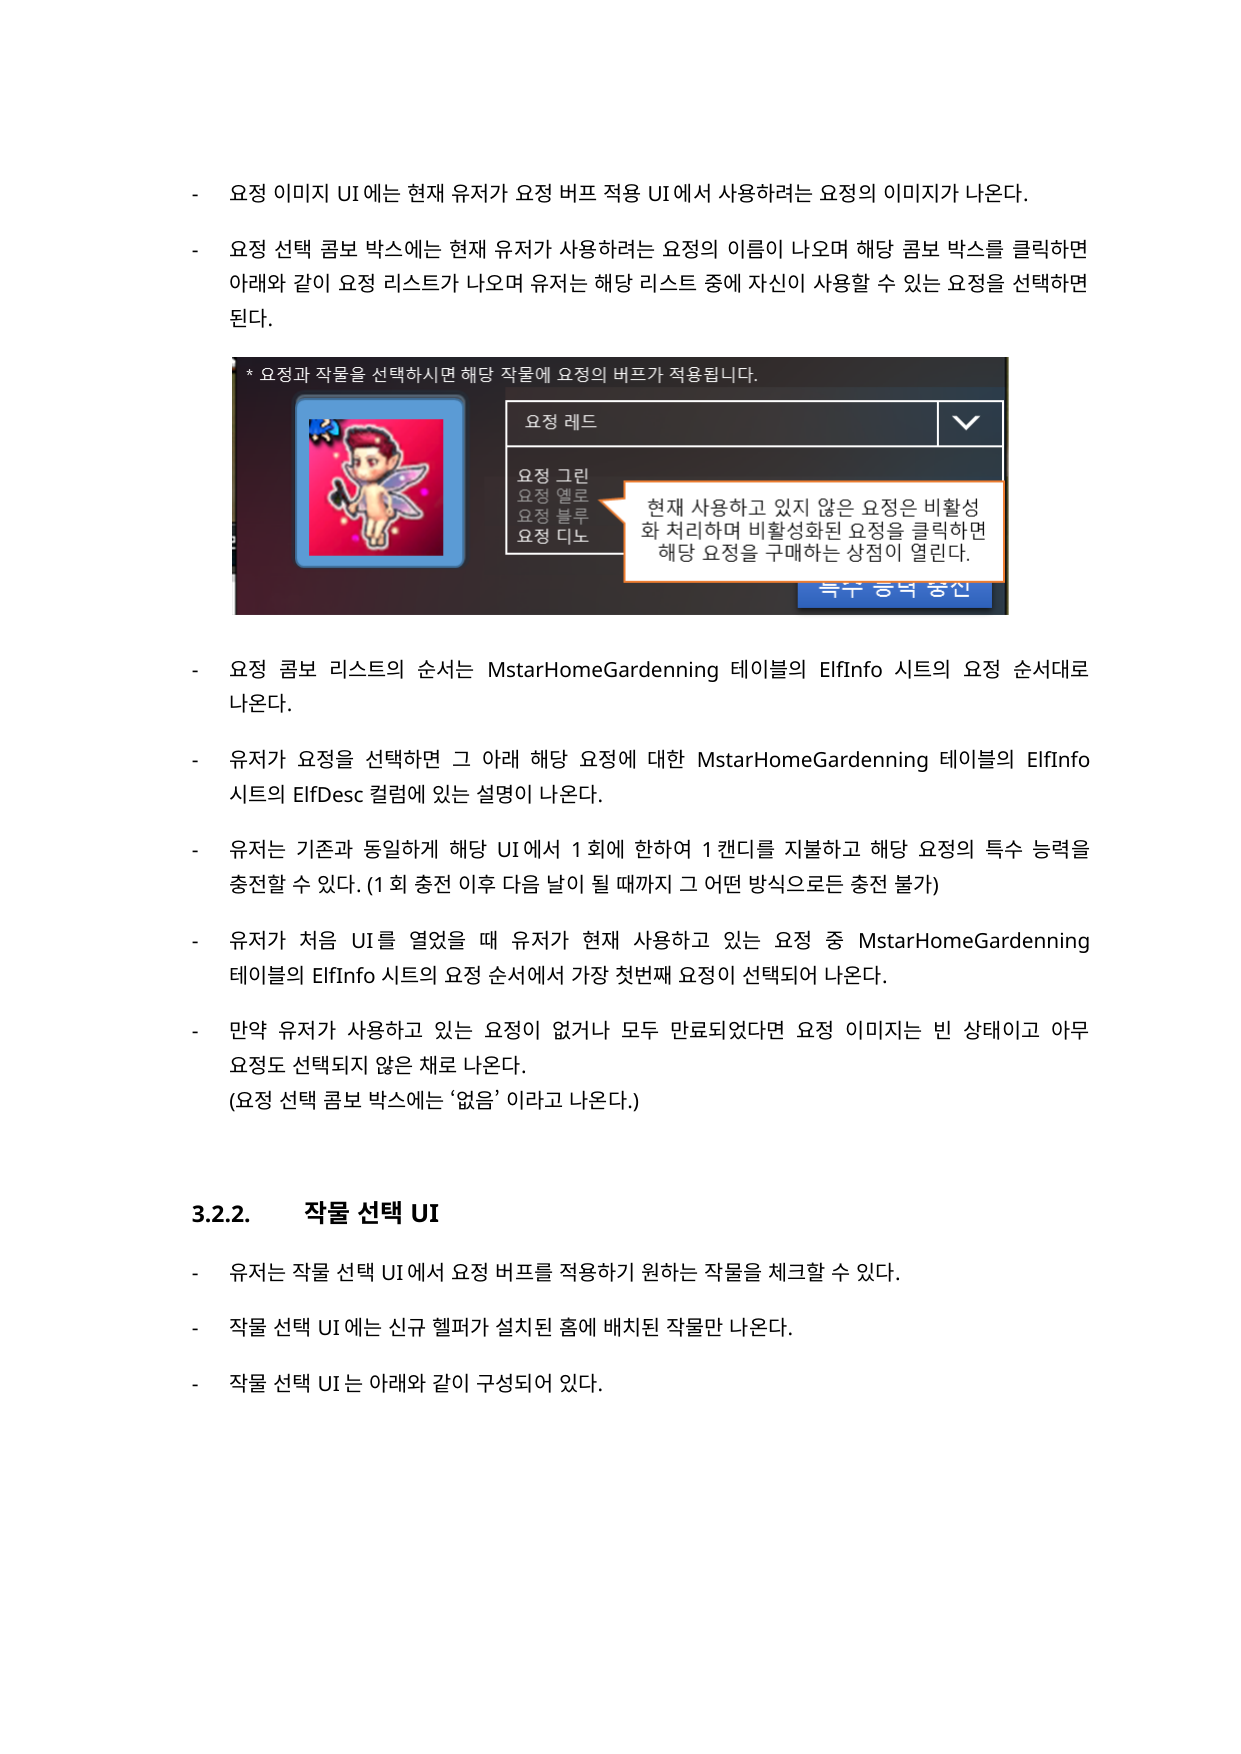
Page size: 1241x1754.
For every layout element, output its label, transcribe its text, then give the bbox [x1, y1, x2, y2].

list 요정 선택 콤보 박스에는 현재 유저가 사용하려는 요정의 이름이 나오며 해당 콤보 박스를 클릭하면 아래와 같이 요정 리스트가 나오며 유저는 해당 리스트 중에 자신이 사용할 수 있는 요정을 선택하면 된다. [192, 233, 1090, 333]
list 요정 콤보 리스트의 순서는 MstarHomeGardenning 테이블의 ElfInfo 시트의 요정 순서대로 나온다. [192, 653, 1090, 718]
list 유저는 작물 선택 UI에서 요정 버프를 적용하기 원하는 작물을 체크할 수 있다. [192, 1256, 1090, 1286]
subtitle 작물 선택 UI [192, 1193, 1090, 1229]
picture [231, 357, 1009, 628]
list 유저는 기존과 동일하게 해당 UI에서 1회에 한하여 1캔디를 지불하고 해당 요정의 특수 능력을 충전할 수 있다. (1회 충전 이후 다음 날이 될 때까지 그 어떤 방식으로든 충전 불가) [192, 834, 1090, 899]
list 작물 선택 UI에는 신규 헬퍼가 설치된 홈에 배치된 작물만 나온다. [192, 1311, 1090, 1342]
list 유저가 요정을 선택하면 그 아래 해당 요정에 대한 MstarHomeGardenning 테이블의 ElfInfo 시트의 ElfDesc 컬럼에 있는 설명이 나온다. [192, 743, 1090, 808]
list 만약 유저가 사용하고 있는 요정이 없거나 모두 만료되었다면 요정 이미지는 빈 상태이고 아무 요정도 선택되지 않은 채로 나온다. (요정 선택 콤보 박스에는 ‘없음’ 이라고 나온다.) [192, 1014, 1090, 1114]
list 요정 이미지 UI에는 현재 유저가 요정 버프 적용 UI에서 사용하려는 요정의 이미지가 나온다. [192, 177, 1090, 207]
list 작물 선택 UI는 아래와 같이 구성되어 있다. [192, 1367, 1090, 1397]
list 유저가 처음 UI를 열었을 때 유저가 현재 사용하고 있는 요정 중 MstarHomeGardenning 테이블의 ElfInfo 시트의 요정 순서에서 가장 첫번째 요정이 선택되어 나온다. [192, 924, 1090, 989]
